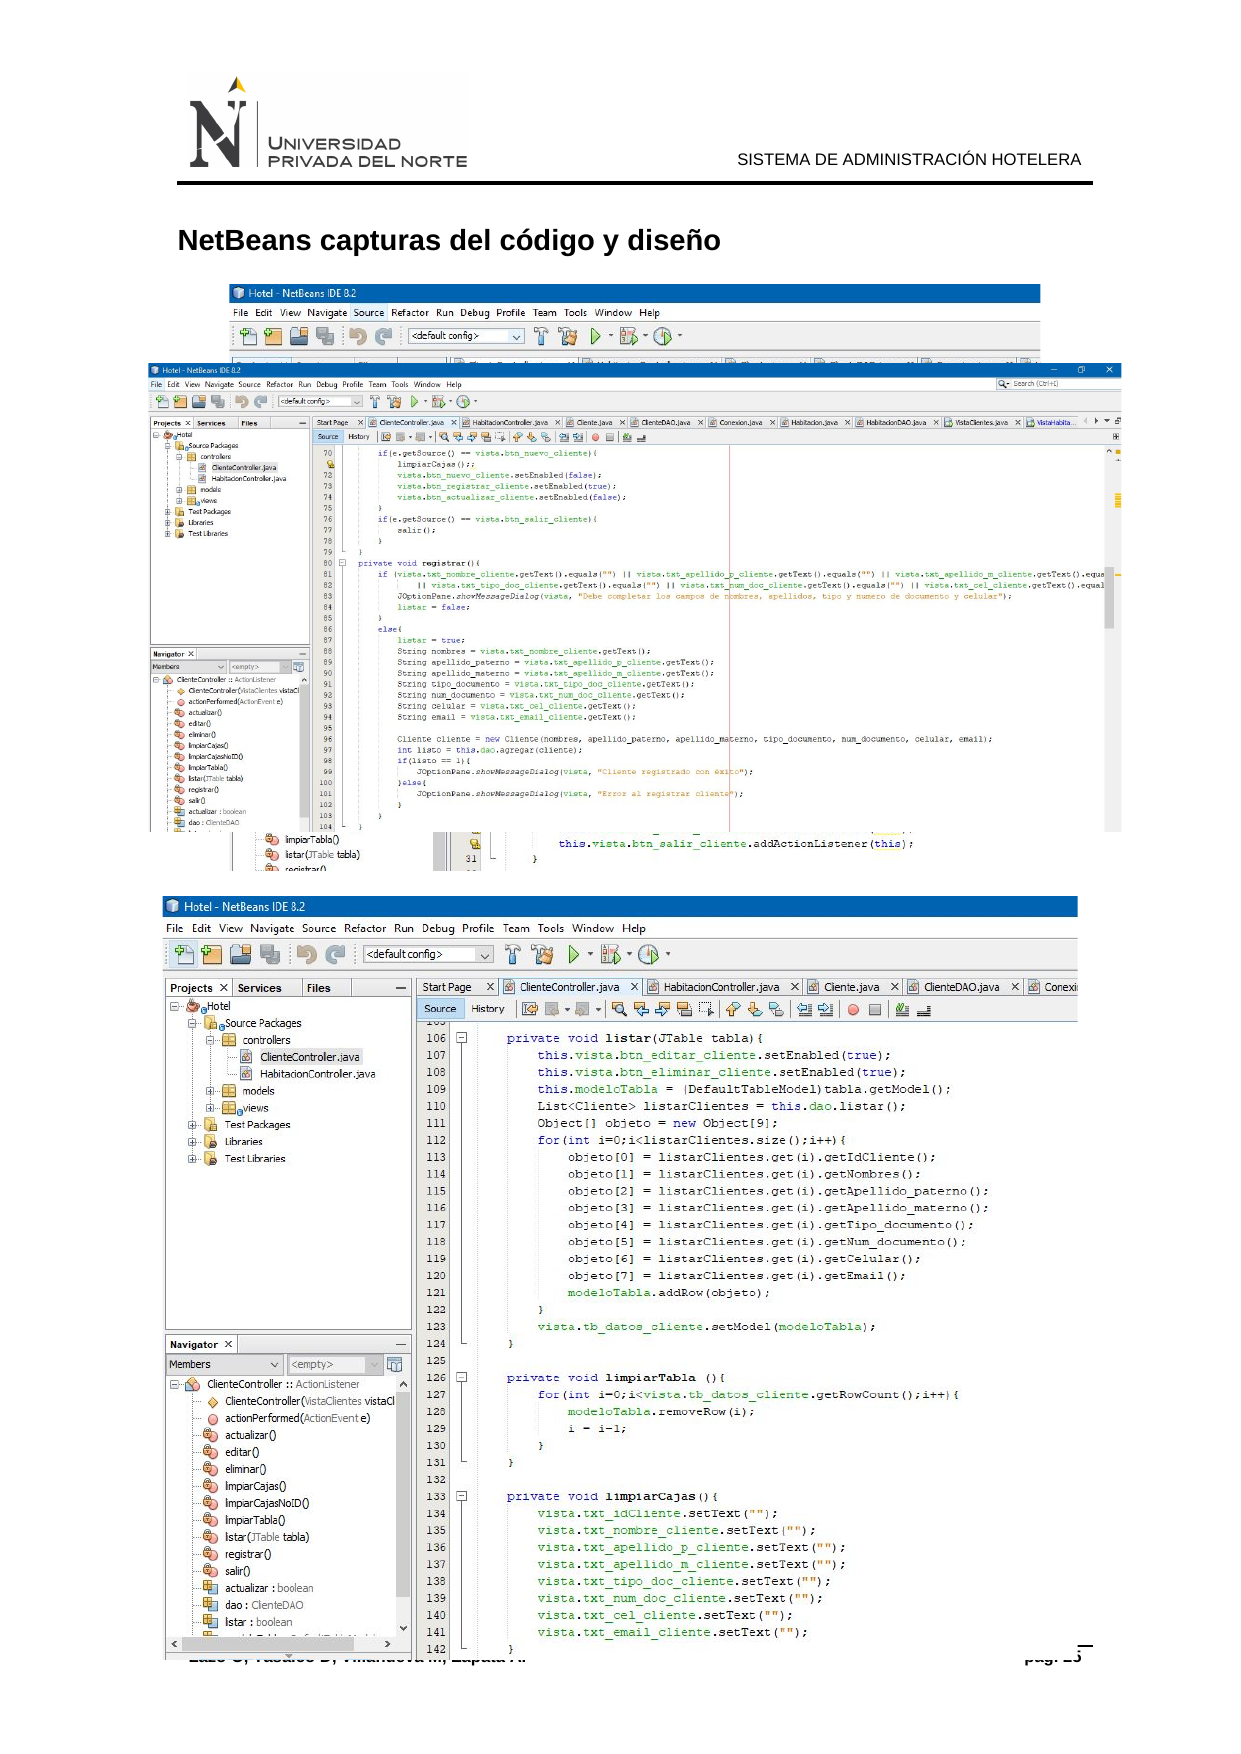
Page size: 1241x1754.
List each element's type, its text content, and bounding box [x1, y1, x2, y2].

picture [162, 896, 1078, 1660]
text NetBeans capturas del código y diseño [177, 223, 1092, 256]
picture [188, 73, 469, 169]
picture [148, 284, 1122, 871]
